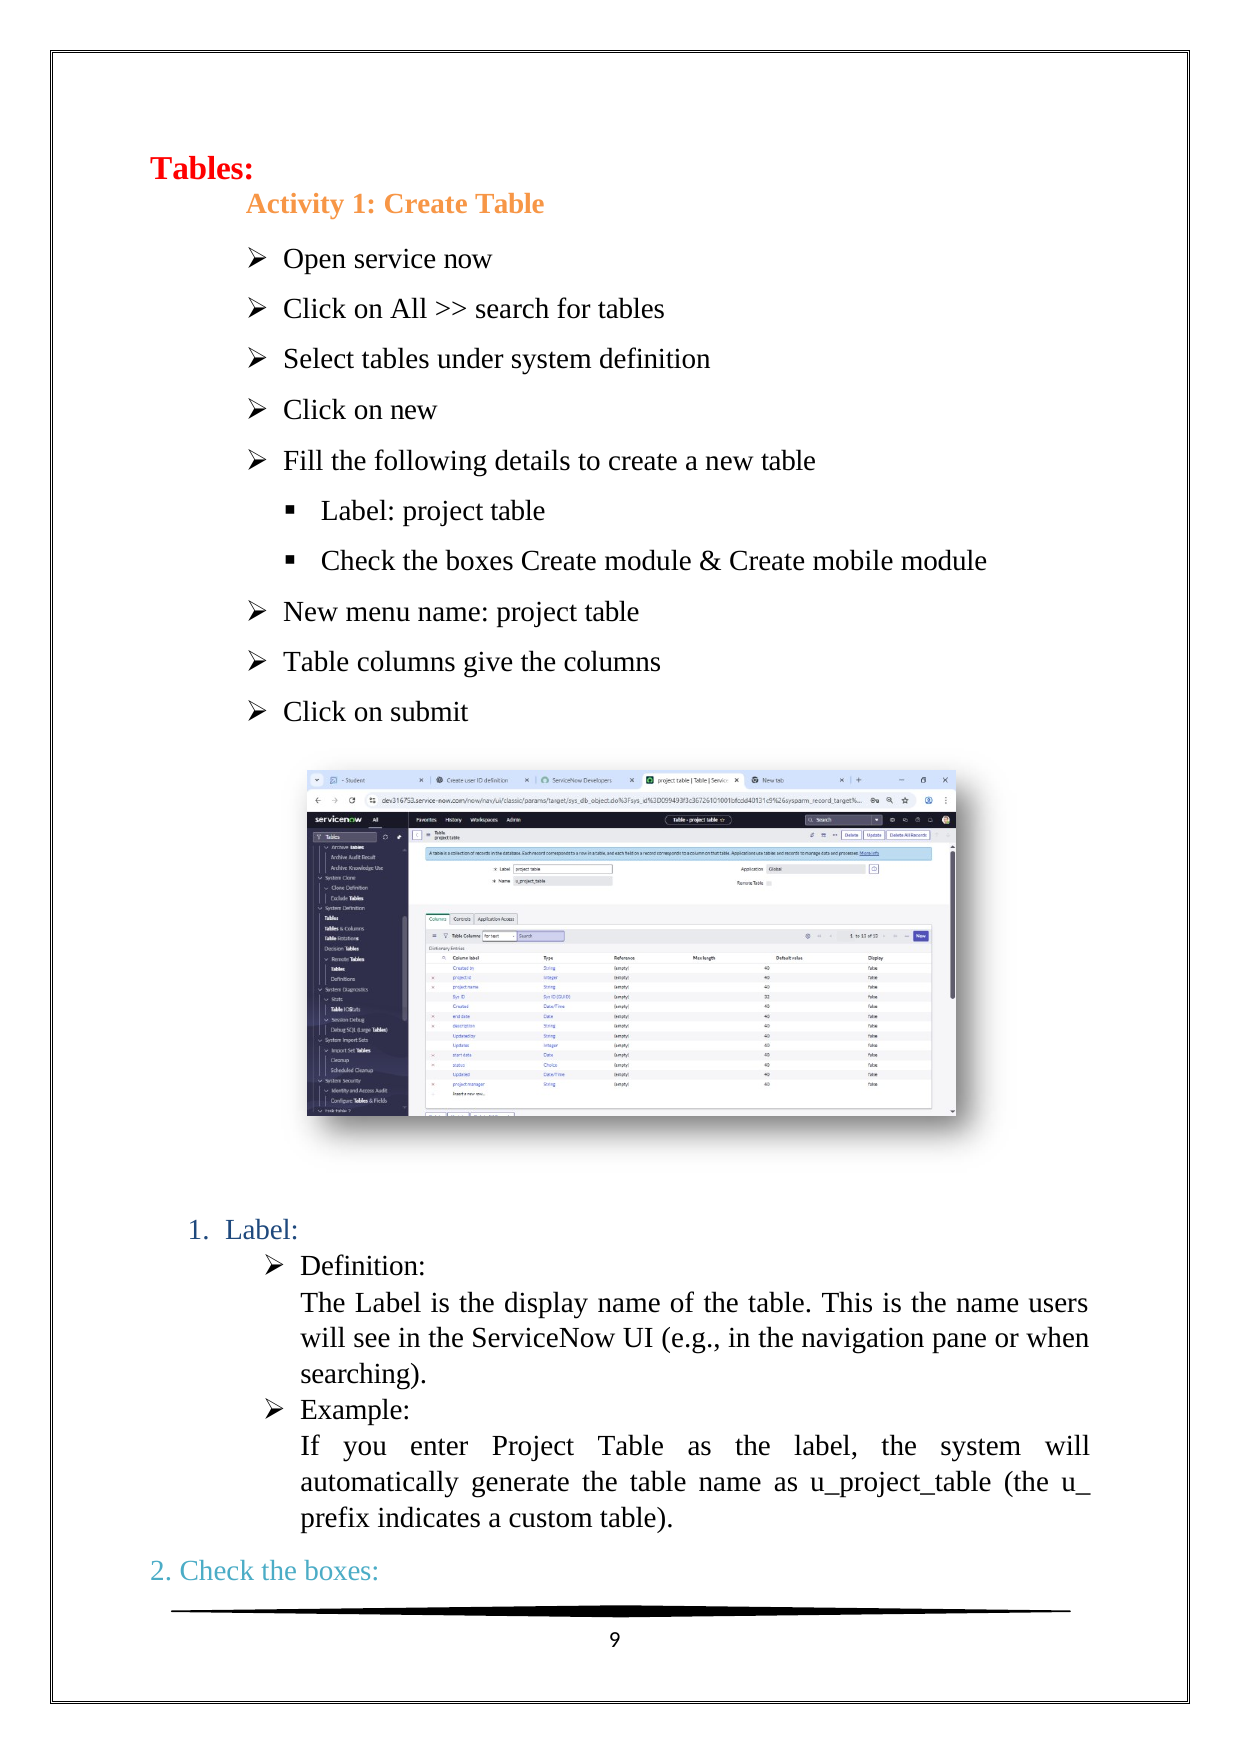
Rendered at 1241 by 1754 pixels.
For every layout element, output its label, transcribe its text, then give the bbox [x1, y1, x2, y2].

list Label: project table [283, 493, 1093, 527]
picture [281, 748, 1017, 1173]
list Open service now [246, 241, 1093, 274]
list Table columns give the columns [246, 644, 1093, 678]
list Check the boxes: [150, 1553, 1093, 1587]
list Select tables under system definition [246, 342, 1093, 375]
list Click on new [246, 392, 1093, 426]
list Fill the following details to create a new table [246, 443, 1093, 477]
subtitle Activity 1: Create Table [246, 186, 1093, 220]
list Click on submit [246, 694, 1093, 728]
list Example: [263, 1392, 1093, 1426]
list Label: [187, 1212, 1093, 1246]
list Check the boxes Create module & Create mobile module [283, 543, 1093, 577]
list New menu name: project table [246, 594, 1093, 627]
text Tables: [150, 148, 1093, 186]
list Click on All >> search for tables [246, 292, 1093, 325]
text The Label is the display name of the table. This is the name users will see in the ServiceNow UI (e.g., in the navigation pane or when searching). [300, 1285, 1090, 1389]
list Definition: [263, 1248, 1093, 1282]
text If you enter Project Table as the label, the system will automatically generate the table name as u_project_table (the u_ prefix indicates a custom table). [300, 1428, 1091, 1534]
